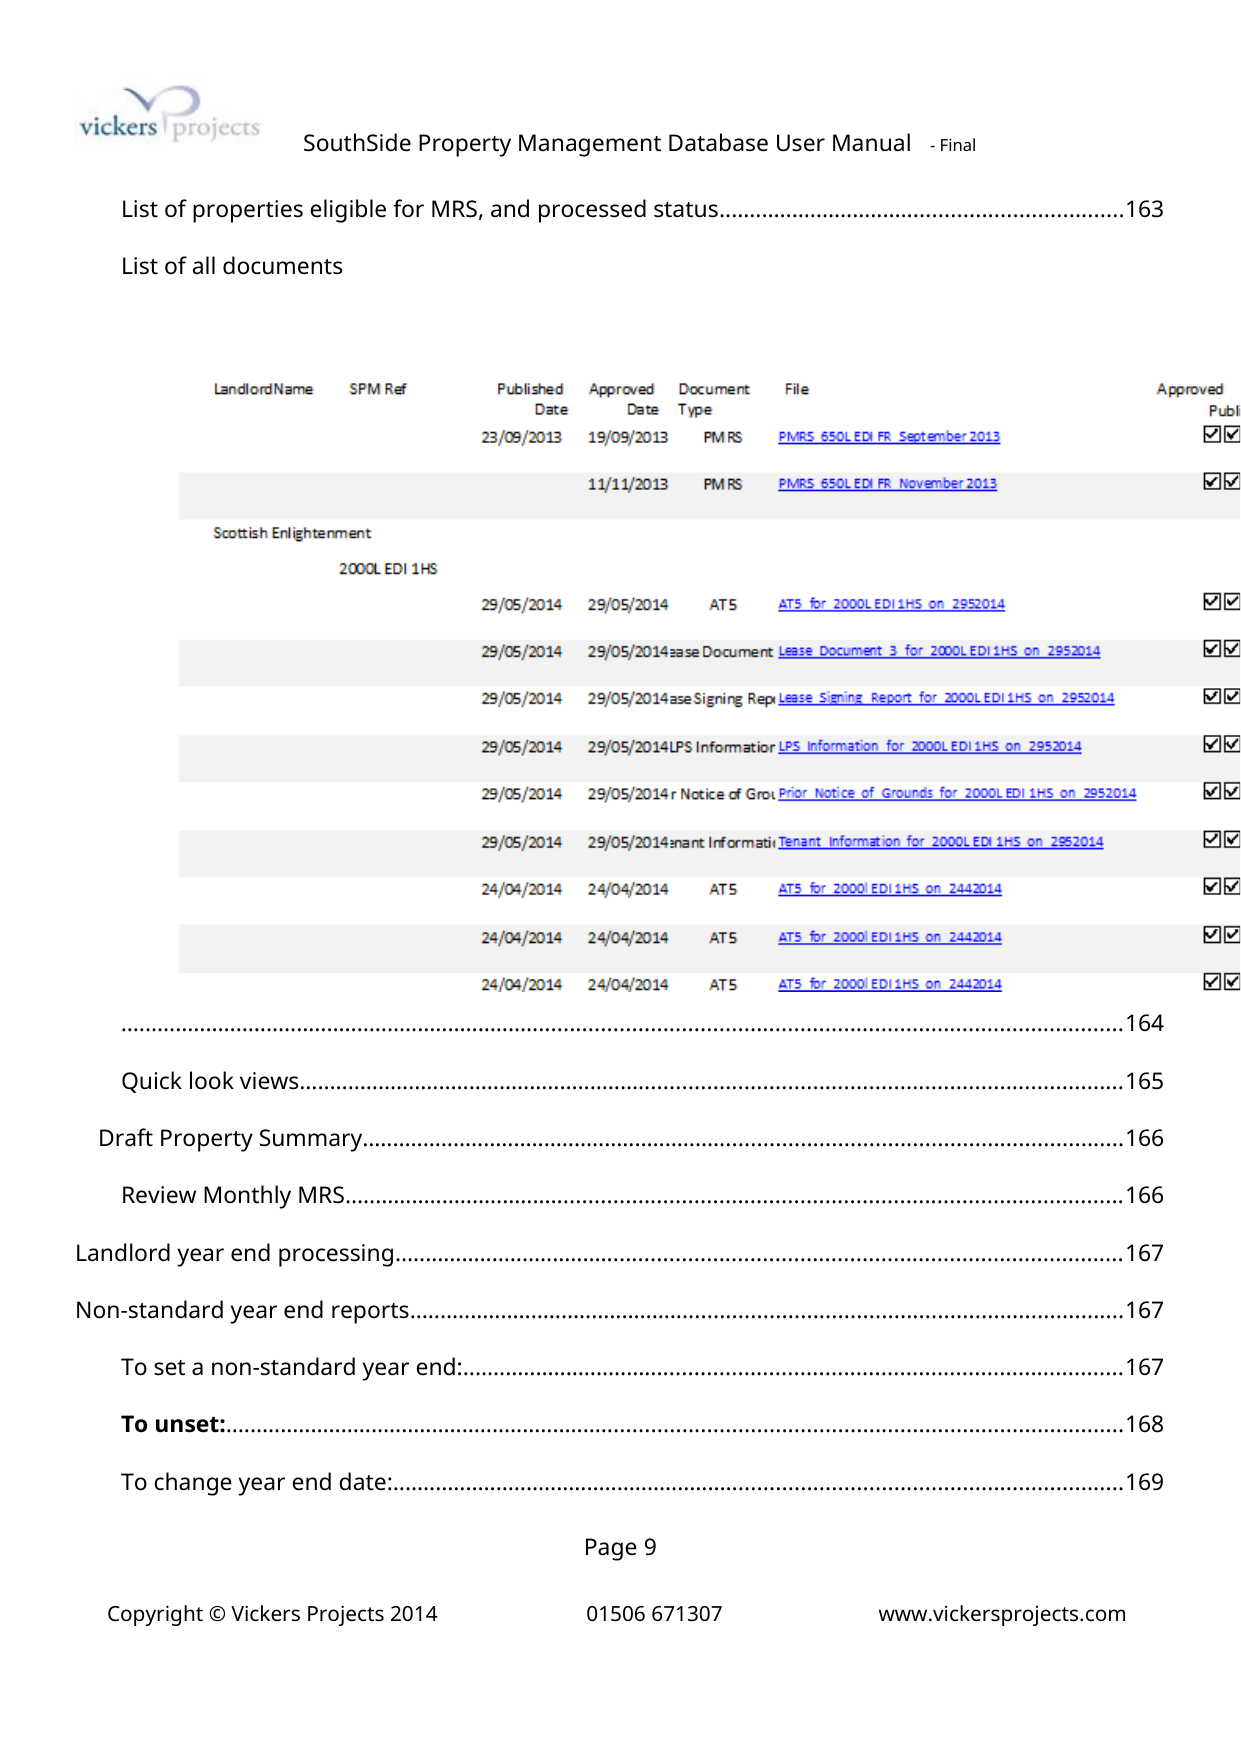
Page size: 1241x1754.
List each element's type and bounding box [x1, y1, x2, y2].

picture [75, 73, 268, 152]
picture [120, 296, 1241, 992]
